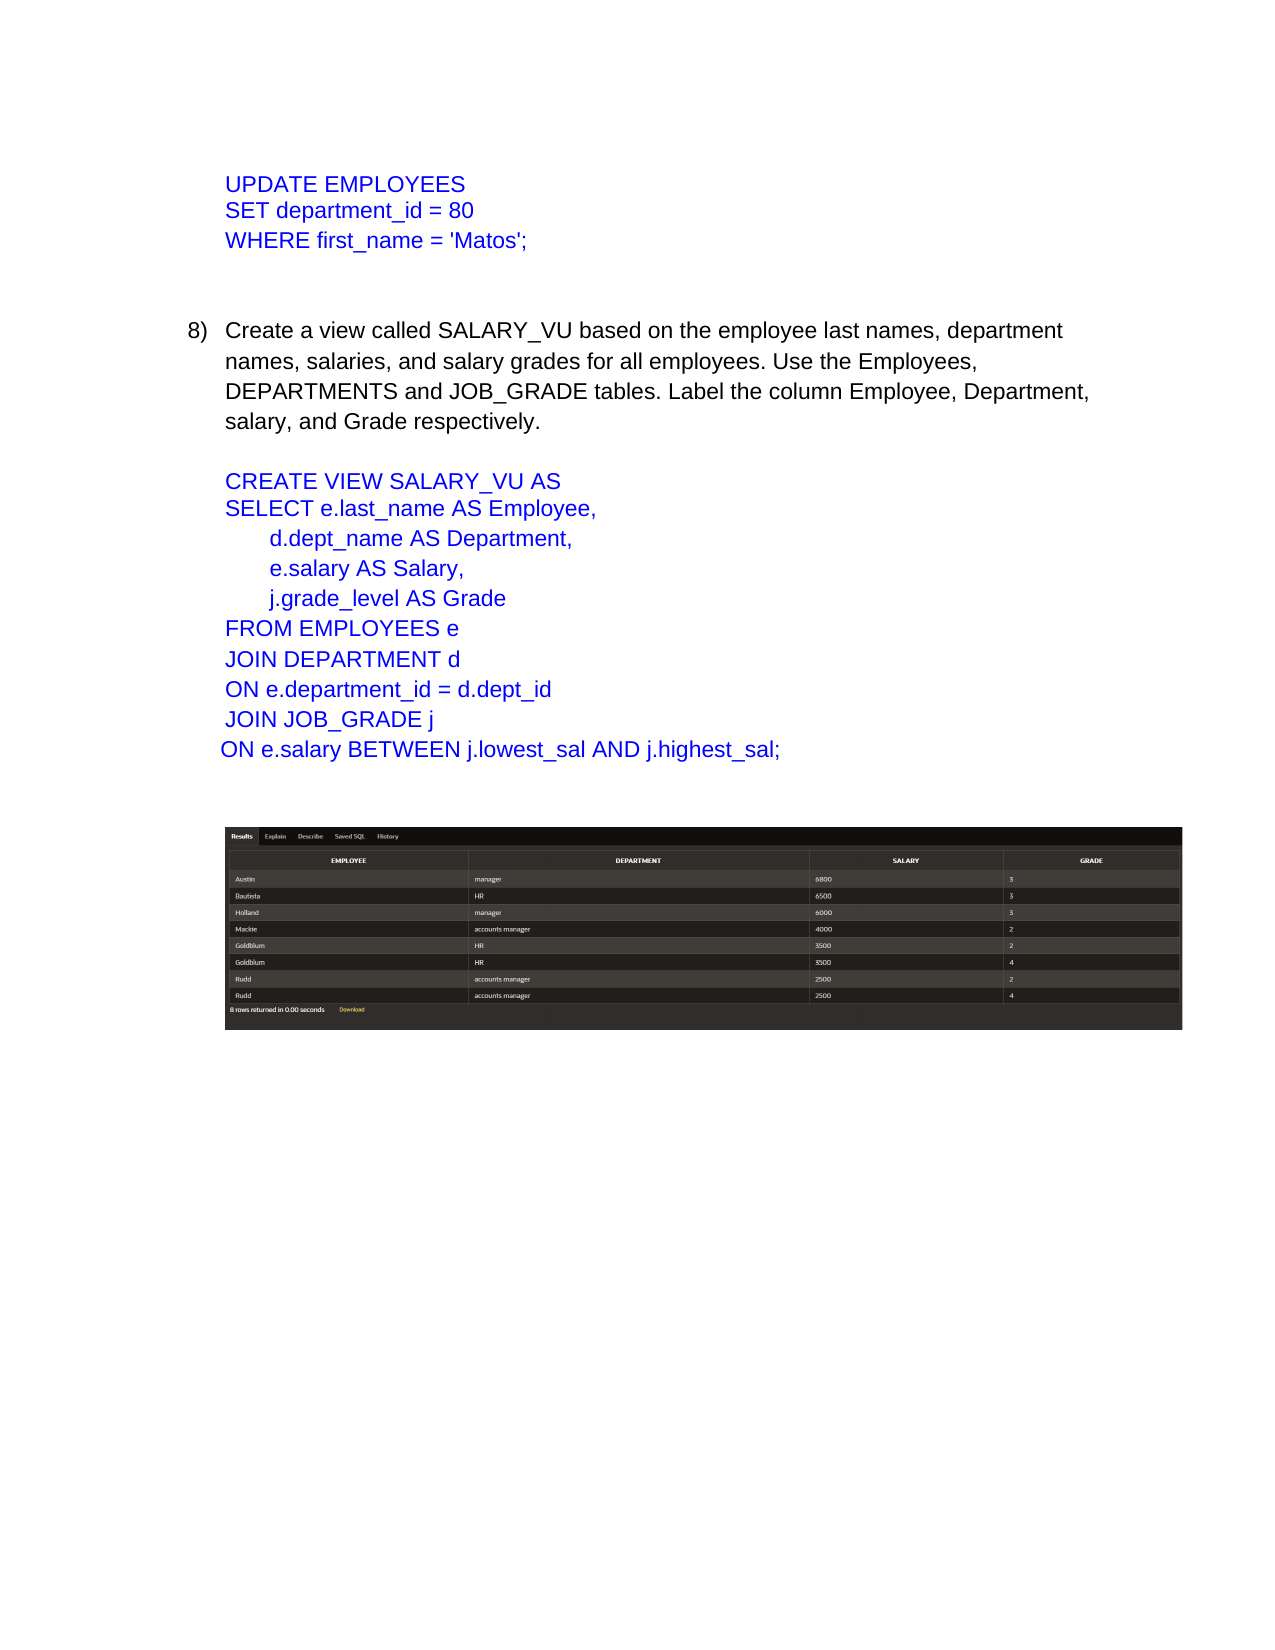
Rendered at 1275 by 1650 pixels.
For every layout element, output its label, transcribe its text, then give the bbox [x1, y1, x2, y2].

list Create a view called SALARY_VU based on the employee last names, department names, salaries, and salary grades for all employees. Use the Employees, DEPARTMENTS and JOB_GRADE tables. Label the column Employee, Department, salary, and Grade respectively. [187, 317, 1091, 434]
text ON e.salary BETWEEN j.lowest_sal AND j.highest_sal; [137, 736, 1210, 762]
text SET department_id = 80 WHERE first_name = 'Matos'; [225, 197, 528, 253]
picture [225, 827, 1183, 1030]
text FROM EMPLOYEES e JOIN DEPARTMENT d [225, 615, 461, 672]
text SELECT e.last_name AS Employee, d.dept_name AS Department, e.salary AS Salary, j.grade_level AS Grade [225, 494, 597, 611]
text CREATE VIEW SALARY_VU AS [225, 468, 1210, 494]
text UPDATE EMPLOYEES [225, 171, 1210, 197]
text ON e.department_id = d.dept_id JOIN JOB_GRADE j [225, 676, 567, 732]
